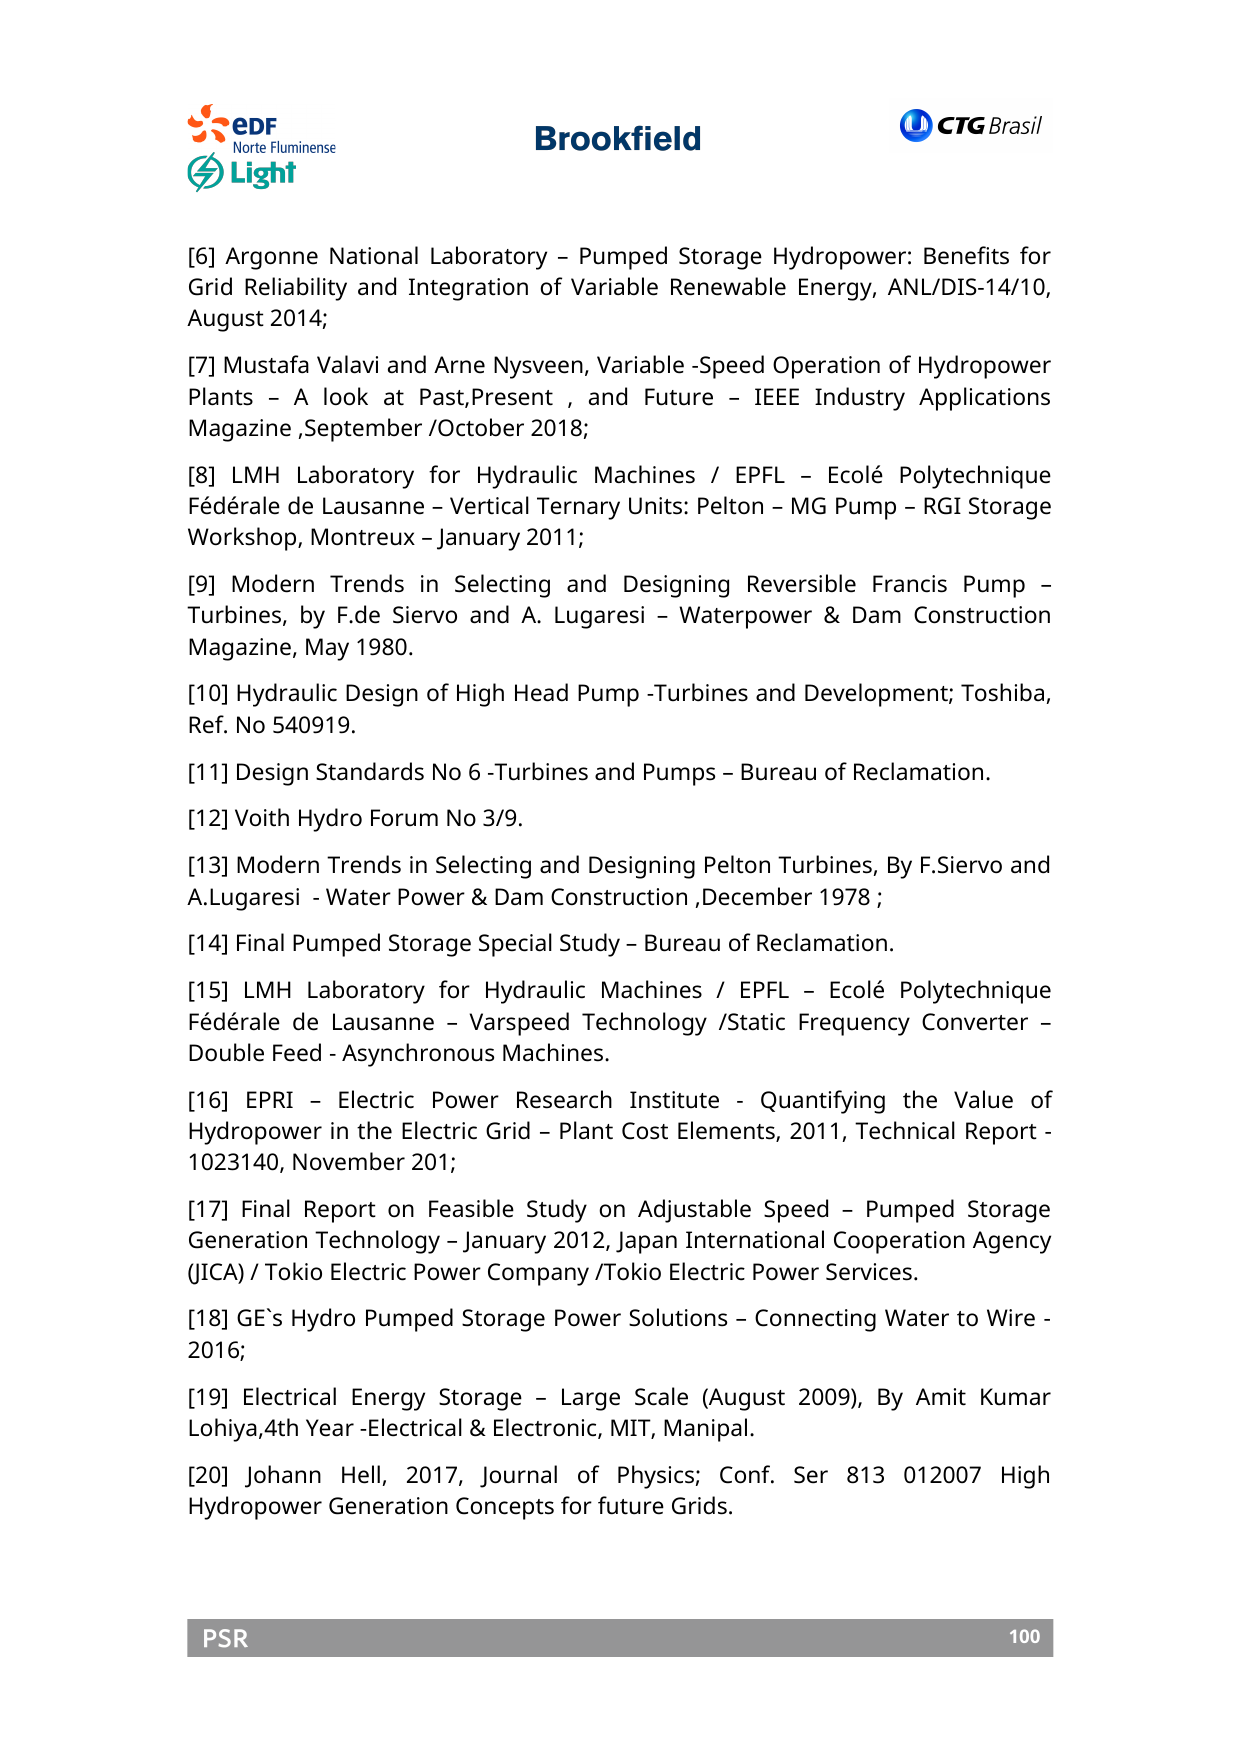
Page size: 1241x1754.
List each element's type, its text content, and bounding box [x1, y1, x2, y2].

text [16] EPRI – Electric Power Research Institute - Quantifying the Value of Hydropower in the Electric Grid – Plant Cost Elements, 2011, Technical Report - 1023140, November 201; [187, 1084, 1053, 1177]
text [19] Electrical Energy Storage – Large Scale (August 2009), By Amit Kumar Lohiya,4th Year -Electrical & Electronic, MIT, Manipal. [187, 1381, 1053, 1443]
text [7] Mustafa Valavi and Arne Nysveen, Variable -Speed Operation of Hydropower Plants – A look at Past,Present , and Future – IEEE Industry Applications Magazine ,September /October 2018; [187, 349, 1053, 443]
text [15] LMH Laboratory for Hydraulic Machines / EPFL – Ecolé Polytechnique Fédérale de Lausanne – Varspeed Technology /Static Frequency Converter – Double Feed - Asynchronous Machines. [187, 974, 1053, 1068]
picture [187, 104, 336, 193]
text [10] Hydraulic Design of High Head Pump -Turbines and Development; Toshiba, Ref. No 540919. [187, 677, 1053, 740]
picture [889, 98, 1053, 153]
text [9] Modern Trends in Selecting and Designing Reversible Francis Pump – Turbines, by F.de Siervo and A. Lugaresi – Waterpower & Dam Construction Magazine, May 1980. [187, 568, 1053, 662]
text [11] Design Standards No 6 -Turbines and Pumps – Bureau of Reclamation. [187, 756, 1053, 787]
text [6] Argonne National Laboratory – Pumped Storage Hydropower: Benefits for Grid Reliability and Integration of Variable Renewable Energy, ANL/DIS-14/10, August 2014; [187, 240, 1053, 334]
text [12] Voith Hydro Forum No 3/9. [187, 802, 1053, 834]
text [8] LMH Laboratory for Hydraulic Machines / EPFL – Ecolé Polytechnique Fédérale de Lausanne – Vertical Ternary Units: Pelton – MG Pump – RGI Storage Workshop, Montreux – January 2011; [187, 459, 1053, 552]
text [13] Modern Trends in Selecting and Designing Pelton Turbines, By F.Siervo and A.Lugaresi - Water Power & Dam Construction ,December 1978 ; [187, 849, 1053, 912]
picture [201, 1628, 250, 1649]
text [20] Johann Hell, 2017, Journal of Physics; Conf. Ser 813 012007 High Hydropower Generation Concepts for future Grids. [187, 1459, 1053, 1521]
text [17] Final Report on Feasible Study on Adjustable Speed – Pumped Storage Generation Technology – January 2012, Japan International Cooperation Agency (JICA) / Tokio Electric Power Company /Tokio Electric Power Services. [187, 1193, 1053, 1287]
text [14] Final Pumped Storage Special Study – Bureau of Reclamation. [187, 927, 1053, 959]
picture [531, 123, 705, 153]
text [18] GE`s Hydro Pumped Storage Power Solutions – Connecting Water to Wire - 2016; [187, 1302, 1053, 1365]
